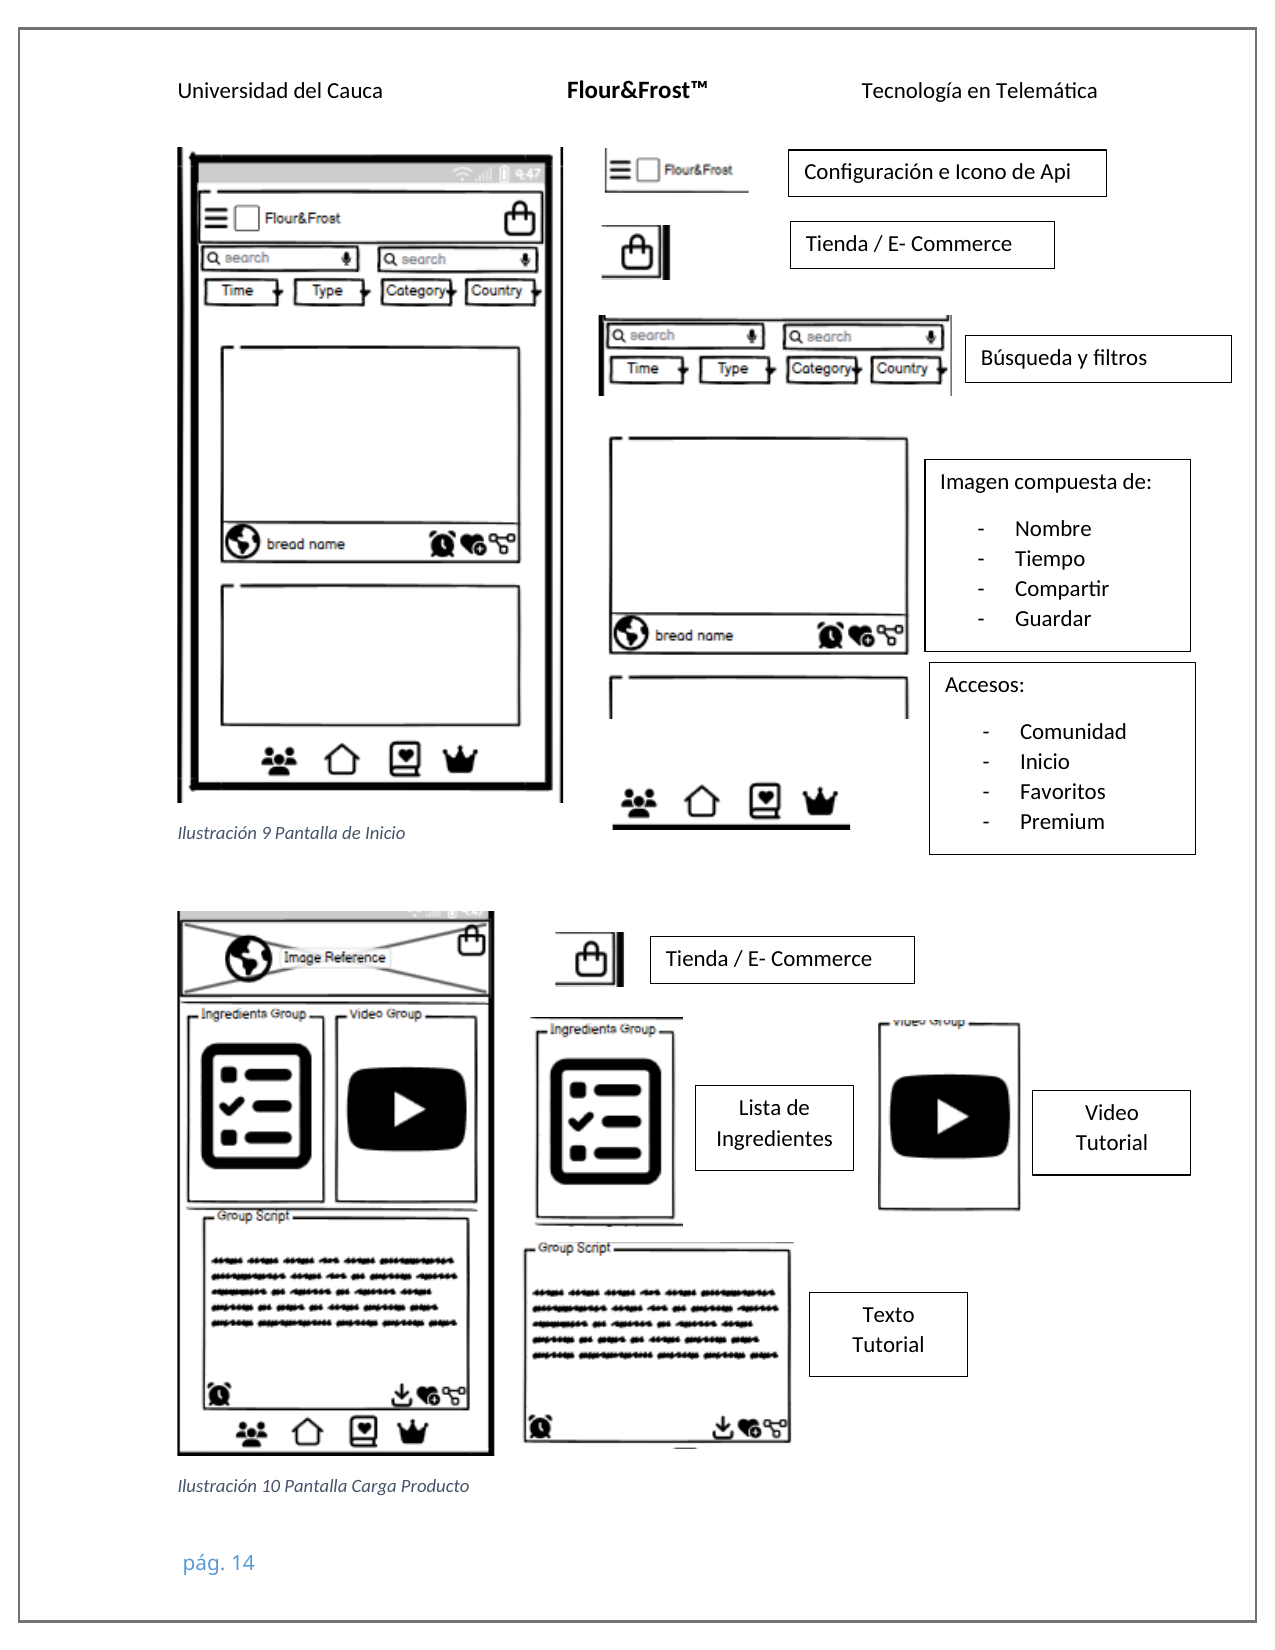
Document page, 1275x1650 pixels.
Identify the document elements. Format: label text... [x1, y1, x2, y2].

picture [612, 775, 851, 830]
picture [878, 1020, 1021, 1213]
picture [600, 429, 915, 719]
picture [520, 1242, 794, 1449]
picture [555, 932, 625, 987]
picture [604, 148, 749, 193]
text Ilustración 10 Pantalla Carga Producto [177, 1474, 1098, 1497]
picture [601, 225, 671, 280]
picture [529, 1017, 683, 1227]
picture [177, 147, 564, 803]
picture [598, 315, 952, 396]
text Ilustración 9 Pantalla de Inicio [177, 821, 929, 844]
picture [177, 911, 495, 1456]
